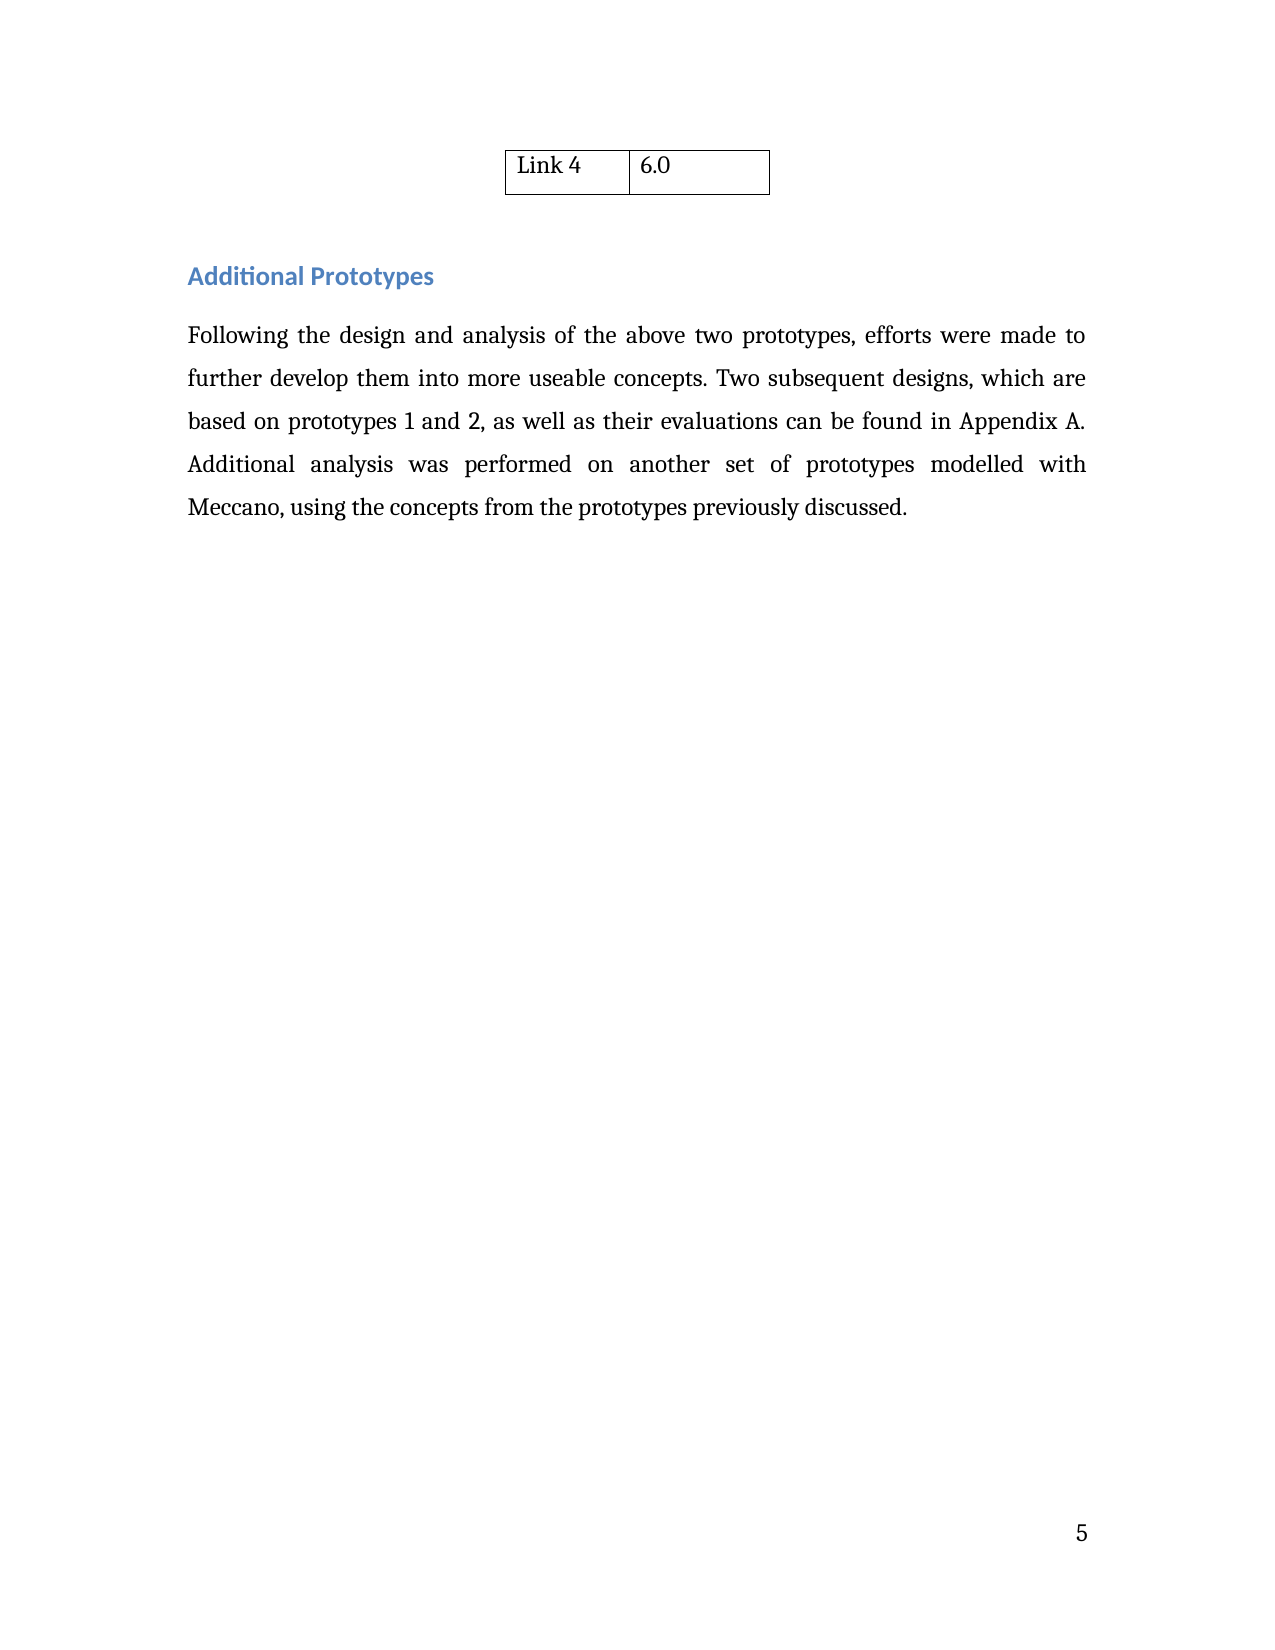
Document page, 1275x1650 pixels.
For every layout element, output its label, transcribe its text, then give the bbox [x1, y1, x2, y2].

table_cell Link 4 [506, 151, 629, 194]
subtitle Additional Prototypes [187, 259, 1087, 292]
table_cell 6.0 [630, 151, 769, 194]
text Following the design and analysis of the above two prototypes, efforts were made to further develop them into more useable concepts. Two subsequent designs, which are based on prototypes 1 and 2, as well as their evaluations can be found in Appendix A. Additional analysis was performed on another set of prototypes modelled with Meccano, using the concepts from the prototypes previously discussed. [187, 321, 1087, 522]
